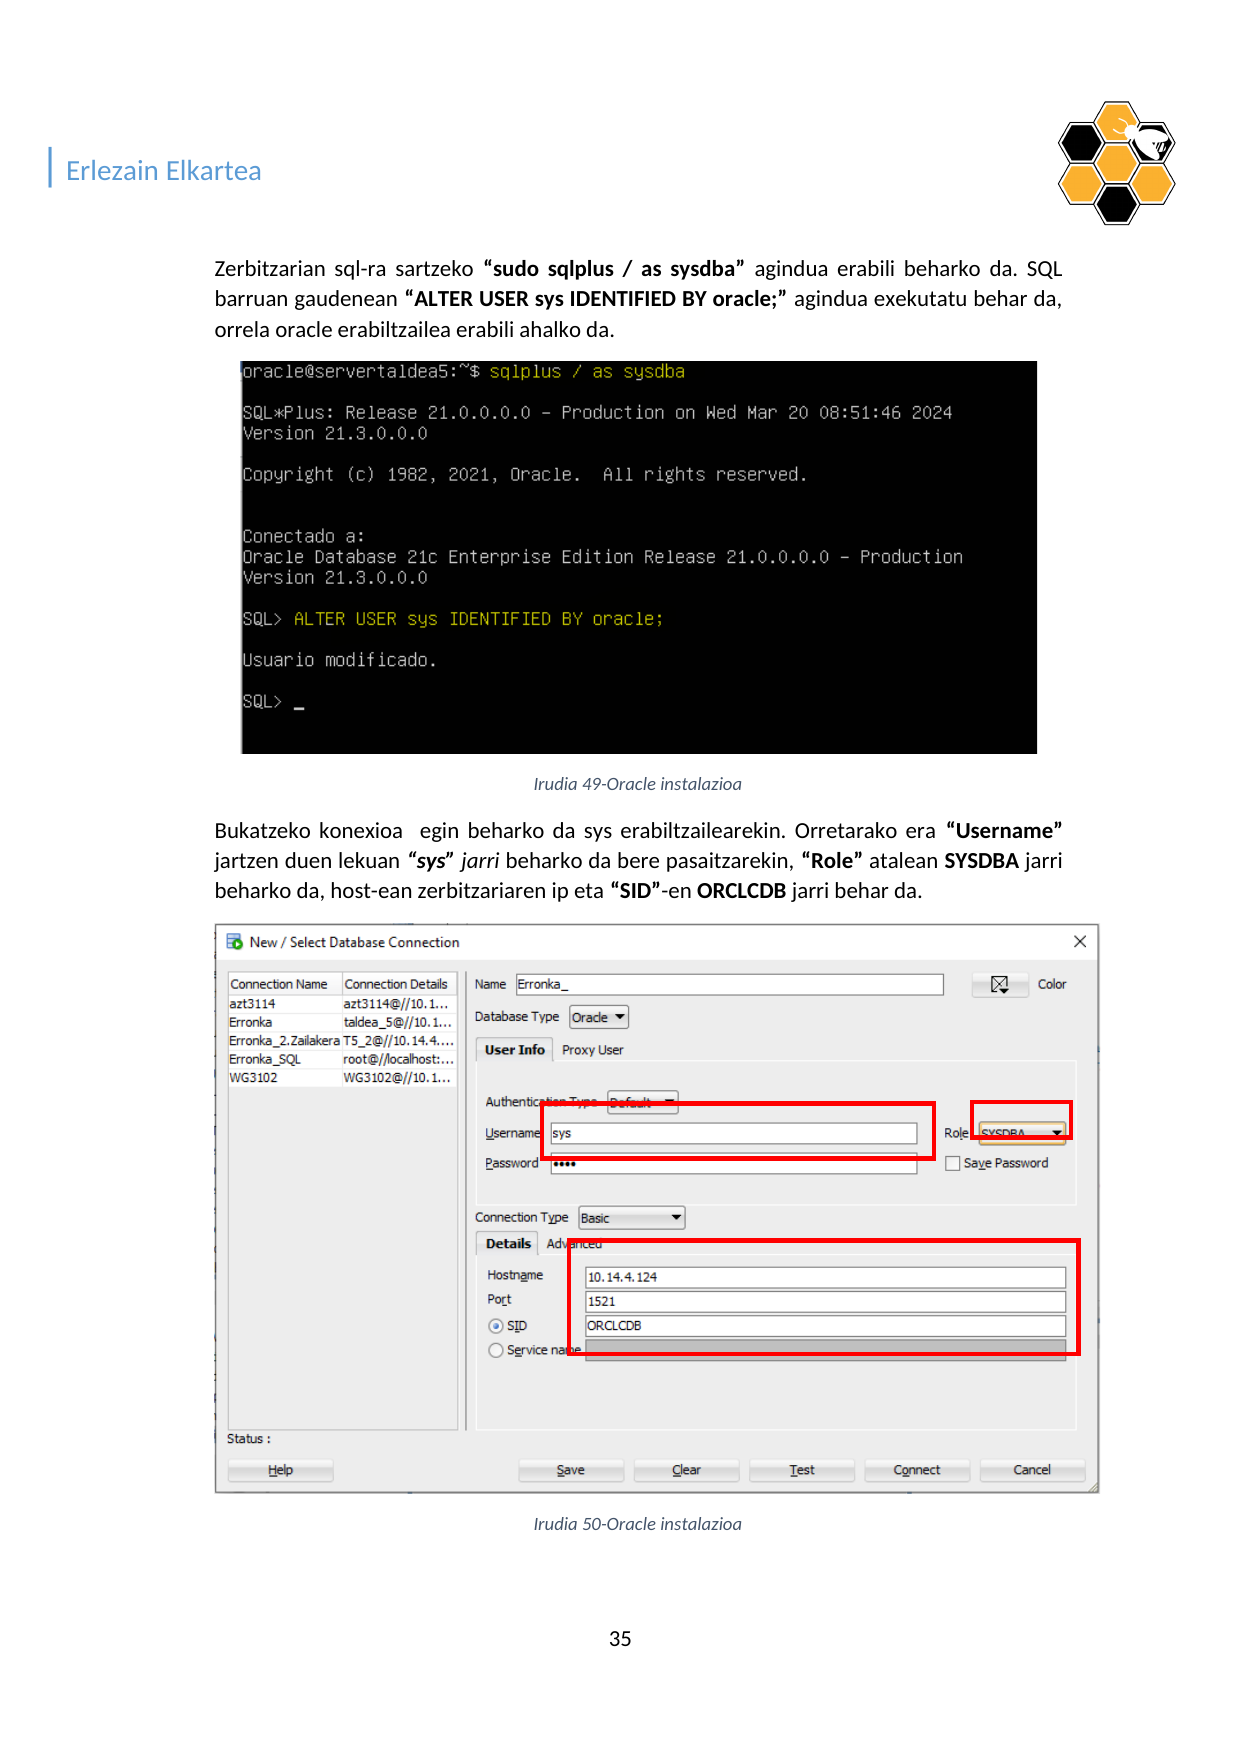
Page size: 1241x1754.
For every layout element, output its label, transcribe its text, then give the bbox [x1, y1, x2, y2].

text Irudia 49-Oracle instalazioa [214, 772, 1063, 795]
picture [240, 361, 1038, 754]
picture [1045, 101, 1200, 227]
text Bukatzeko konexioa egin beharko da sys erabiltzailearekin. Orretarako era “Username” jartzen duen lekuan “sys” jarri beharko da bere pasaitzarekin, “Role” atalean SYSDBA jarri beharko da, host-ean zerbitzariaren ip eta “SID”-en ORCLCDB jarri behar da. [214, 816, 1063, 905]
text Zerbitzarian sql-ra sartzeko “sudo sqlplus / as sysdba” agindua erabili beharko da. SQL barruan gaudenean “ALTER USER sys IDENTIFIED BY oracle;” agindua exekutatu behar da, orrela oracle erabiltzailea erabili ahalko da. [214, 254, 1063, 343]
picture [214, 923, 1101, 1494]
text Irudia 50-Oracle instalazioa [214, 1513, 1063, 1536]
